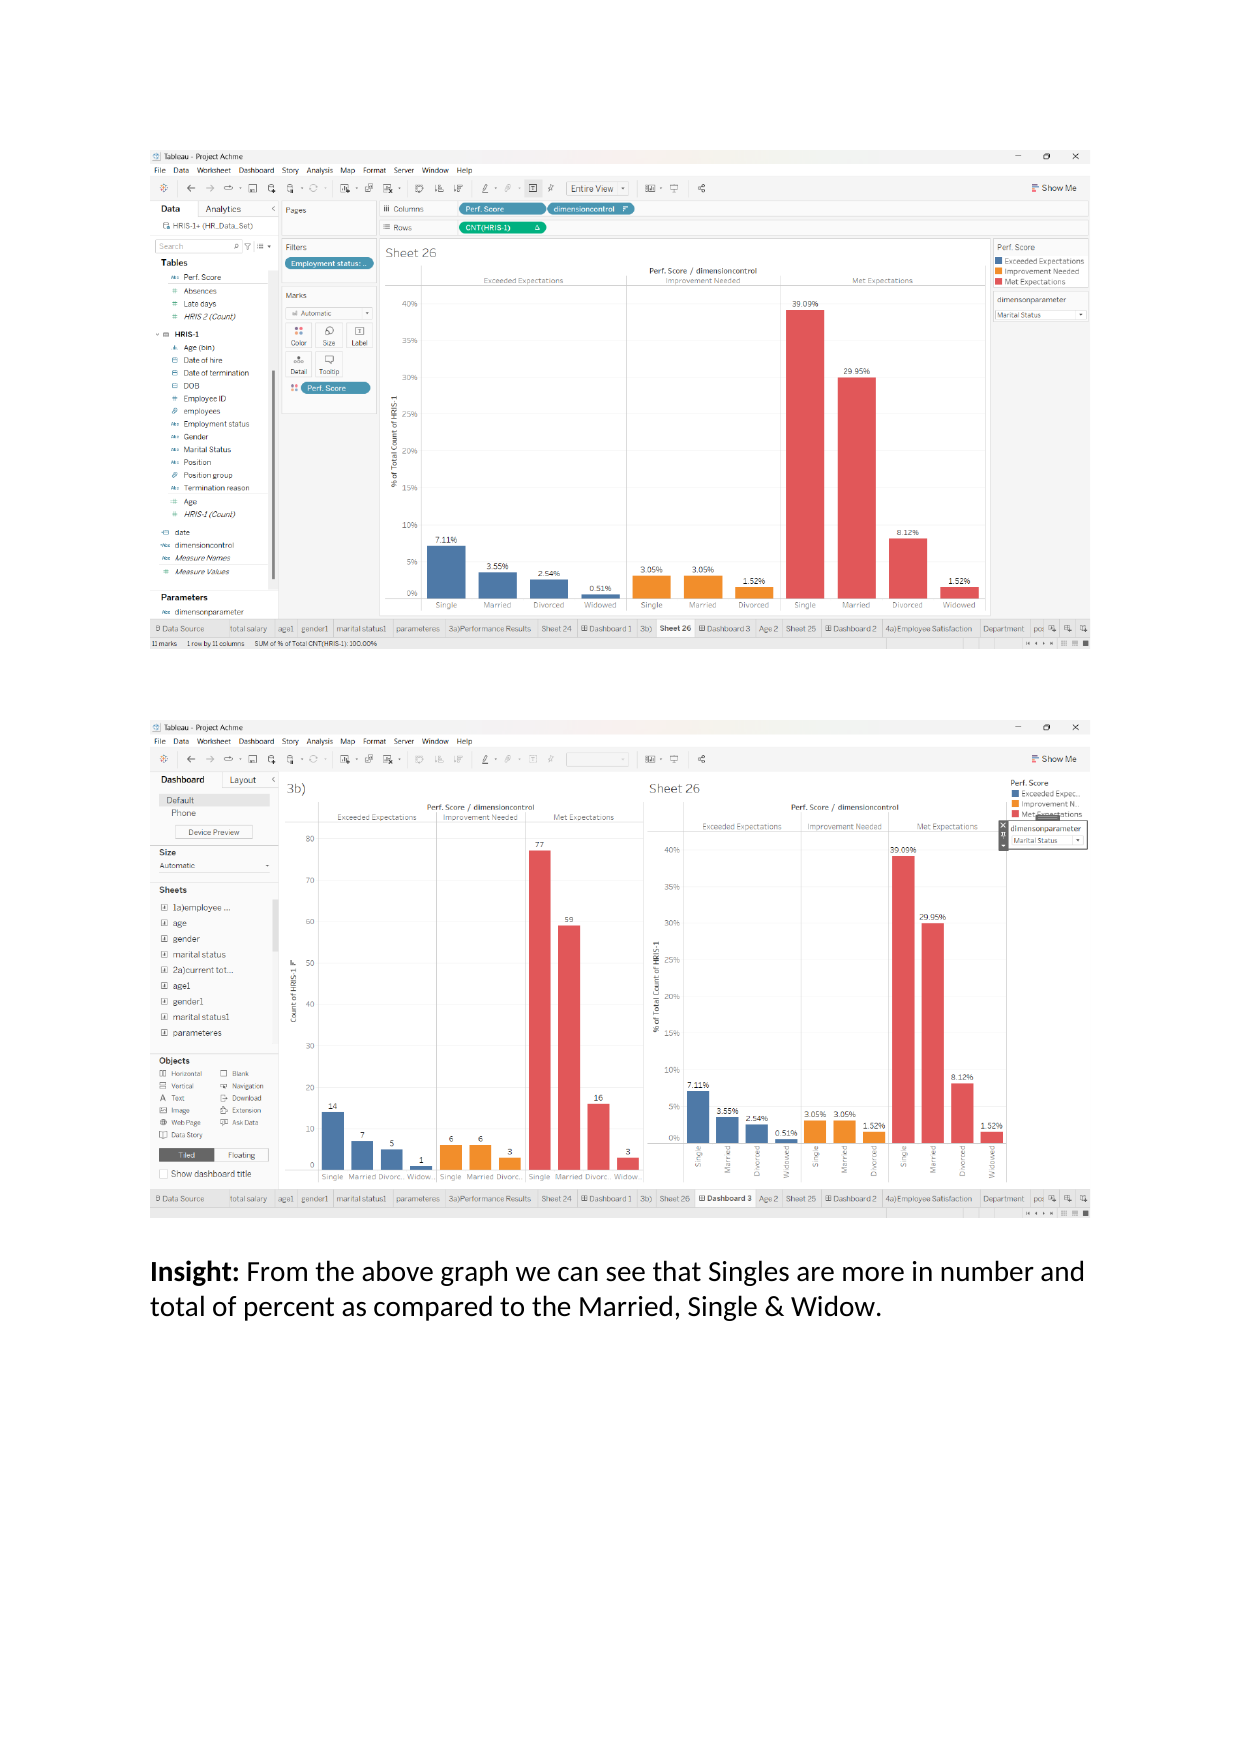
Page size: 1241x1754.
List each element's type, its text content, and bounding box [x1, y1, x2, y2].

text Insight: From the above graph we can see that Singles are more in number and total of percent as compared to the Married, Single & Widow. [150, 1253, 1090, 1324]
picture [150, 720, 1091, 1218]
picture [150, 150, 1091, 649]
